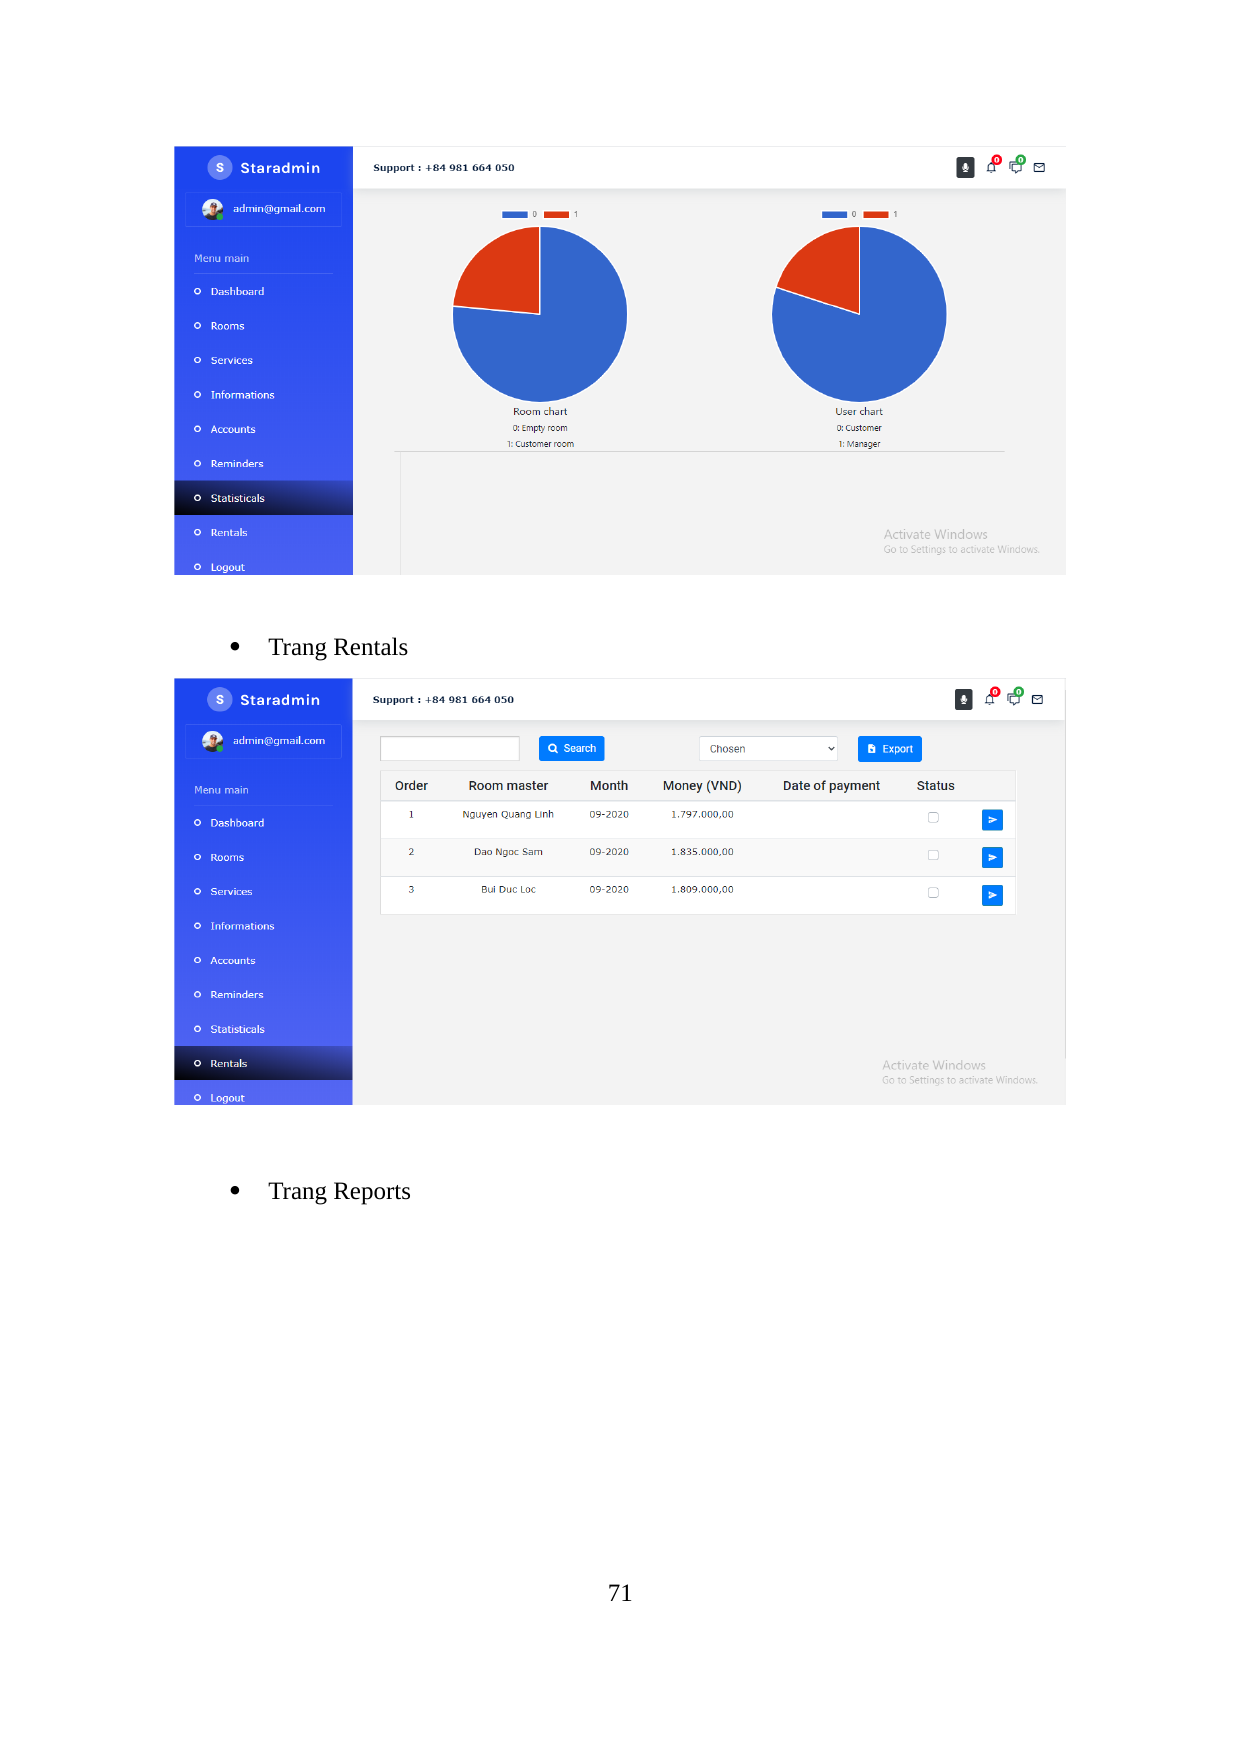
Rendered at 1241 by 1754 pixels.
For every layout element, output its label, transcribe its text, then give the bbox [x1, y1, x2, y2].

list Trang Reports [231, 1176, 1122, 1205]
list Trang Rentals [231, 632, 1122, 661]
picture [174, 675, 1066, 1105]
picture [174, 143, 1066, 575]
